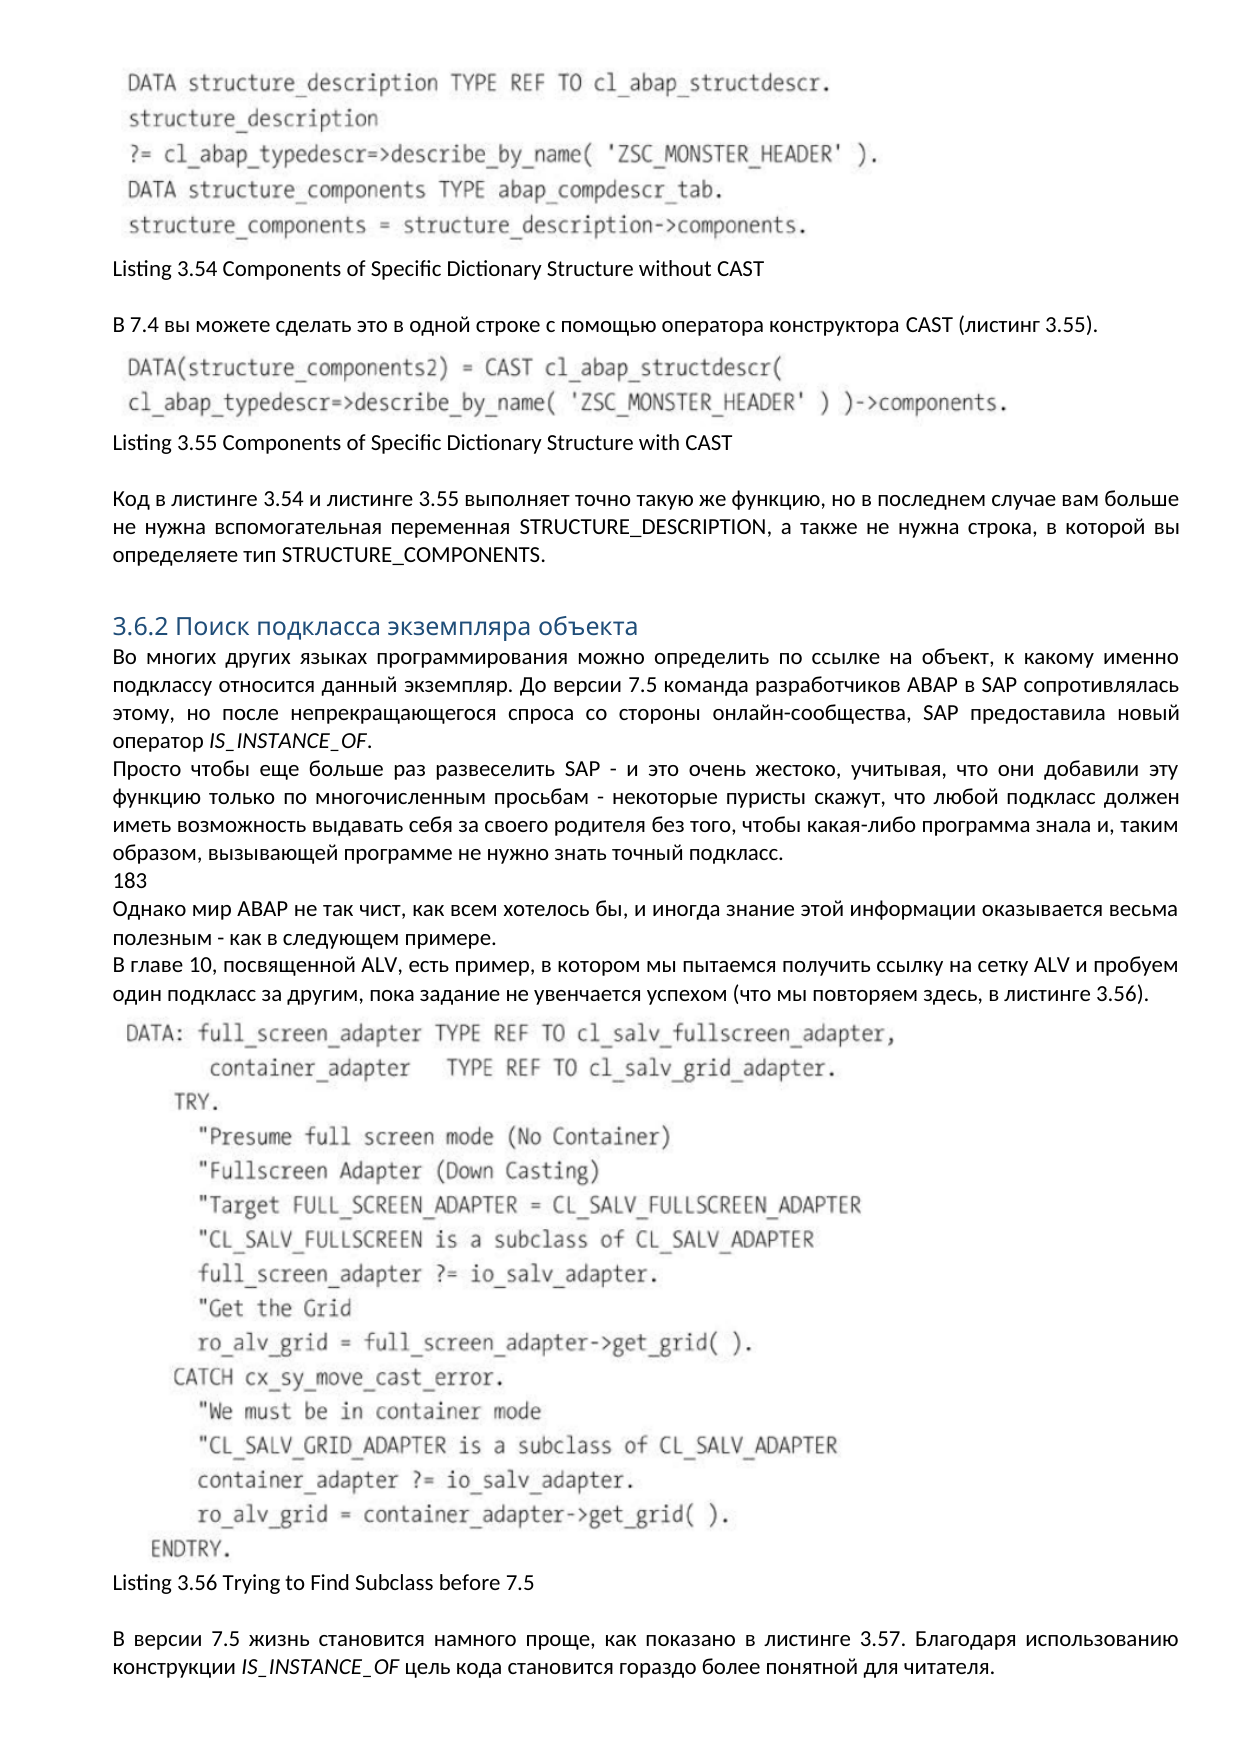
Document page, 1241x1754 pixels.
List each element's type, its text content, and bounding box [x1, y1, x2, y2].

picture [112, 337, 1182, 428]
picture [112, 59, 1182, 254]
text 183 [112, 867, 1181, 894]
text Однако мир ABAP не так чист, как всем хотелось бы, и иногда знание этой информации оказывается весьма полезным - как в следующем примере. [112, 894, 1181, 951]
text Listing 3.56 Trying to Find Subclass before 7.5 [112, 1568, 1181, 1596]
text Просто чтобы еще больше раз развеселить SAP - и это очень жестоко, учитывая, что они добавили эту функцию только по многочисленным просьбам - некоторые пуристы скажут, что любой подкласс должен иметь возможность выдавать себя за своего родителя без того, чтобы какая-либо программа знала и, таким образом, вызывающей программе не нужно знать точный подкласс. [112, 754, 1181, 867]
text Во многих других языках программирования можно определить по ссылке на объект, к какому именно подклассу относится данный экземпляр. До версии 7.5 команда разработчиков ABAP в SAP сопротивлялась этому, но после непрекращающегося спроса со стороны онлайн-сообщества, SAP предоставила новый оператор IS_INSTANCE_OF. [112, 642, 1181, 754]
text В 7.4 вы можете сделать это в одной строке с помощью оператора конструктора CAST (листинг 3.55). [112, 310, 1181, 337]
text В версии 7.5 жизнь становится намного проще, как показано в листинге 3.57. Благодаря использованию конструкции IS_INSTANCE_OF цель кода становится гораздо более понятной для читателя. [112, 1624, 1181, 1680]
text В главе 10, посвященной ALV, есть пример, в котором мы пытаемся получить ссылку на сетку ALV и пробуем один подкласс за другим, пока задание не увенчается успехом (что мы повторяем здесь, в листинге 3.56). [112, 951, 1181, 1006]
text Код в листинге 3.54 и листинге 3.55 выполняет точно такую же функцию, но в последнем случае вам больше не нужна вспомогательная переменная STRUCTURE_DESCRIPTION, а также не нужна строка, в которой вы определяете тип STRUCTURE_COMPONENTS. [112, 484, 1181, 568]
text Listing 3.54 Components of Specific Dictionary Structure without CAST [112, 254, 1181, 282]
subtitle 3.6.2 Поиск подкласса экземпляра объекта [112, 608, 1181, 642]
picture [112, 1006, 1182, 1568]
text Listing 3.55 Components of Specific Dictionary Structure with CAST [112, 428, 1181, 456]
